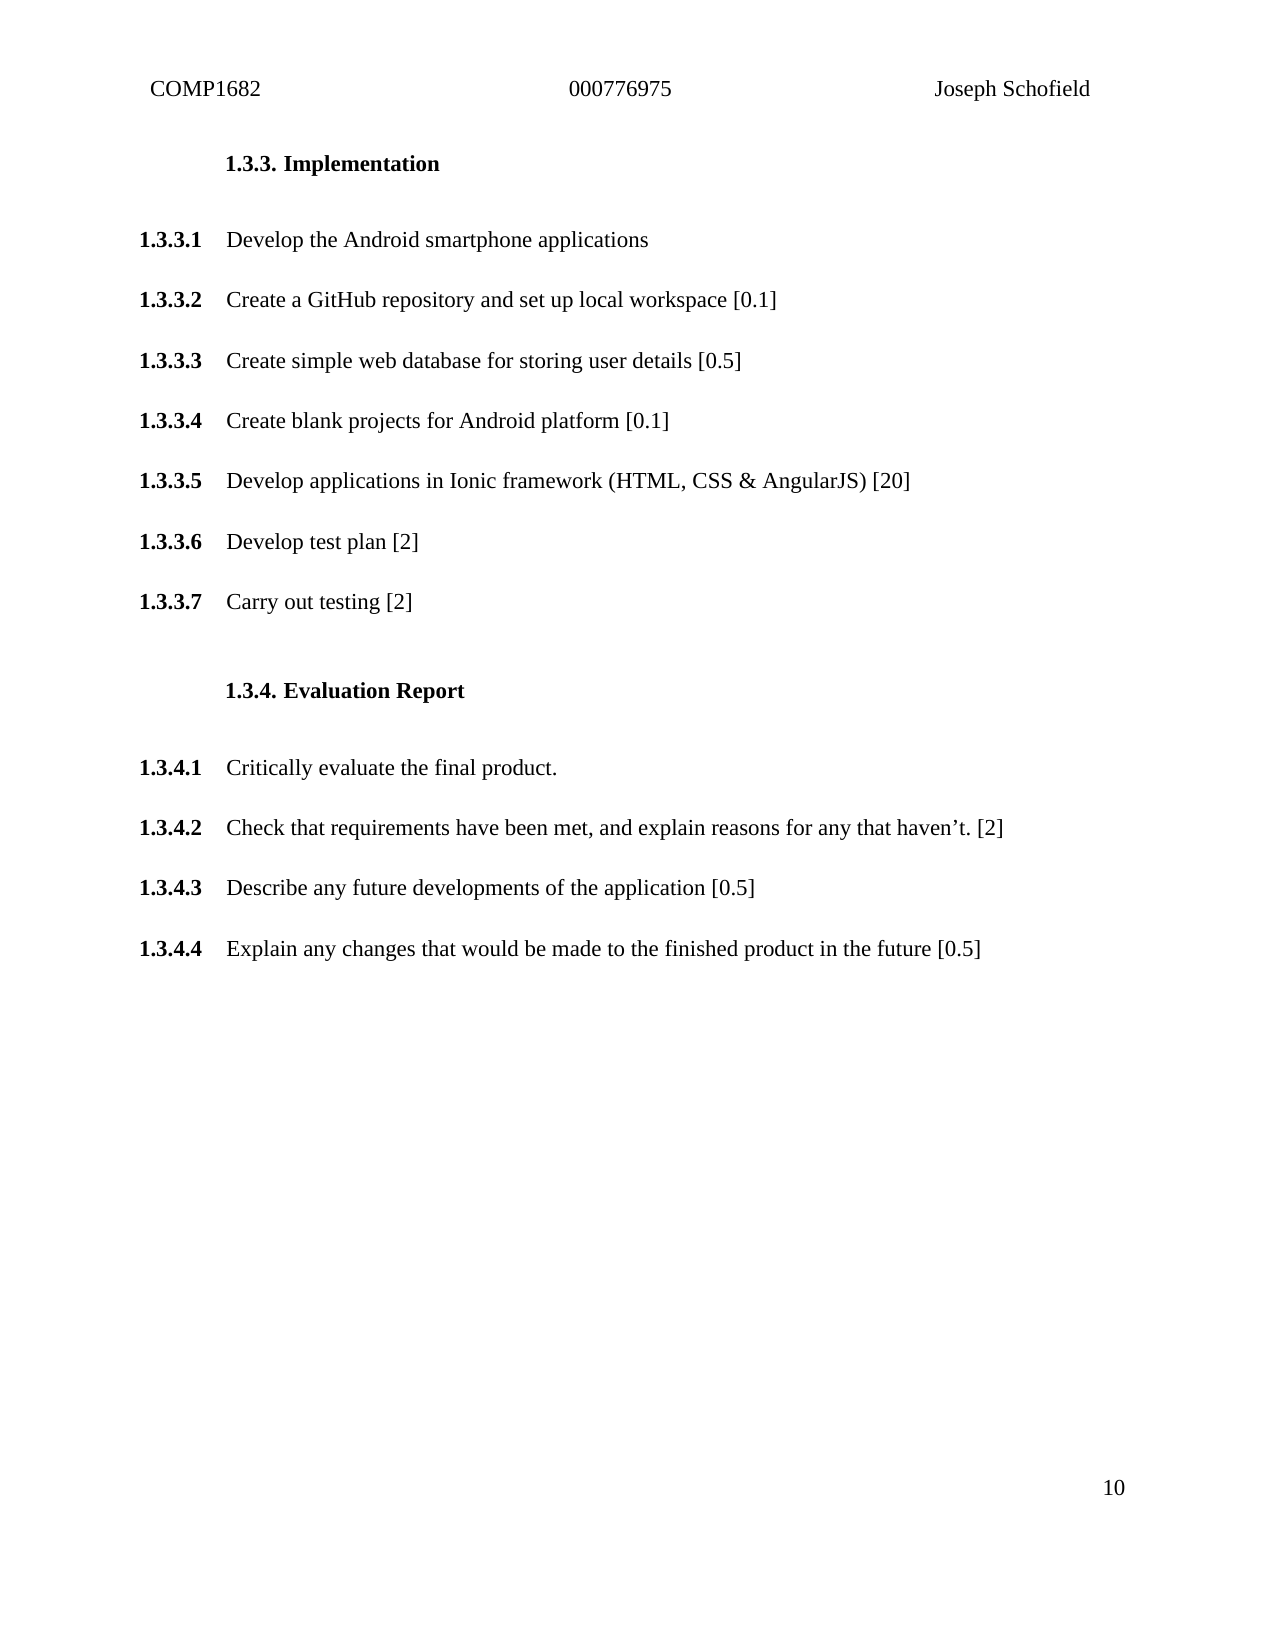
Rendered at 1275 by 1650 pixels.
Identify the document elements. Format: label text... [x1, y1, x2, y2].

table_cell Carry out testing [2] [216, 578, 1033, 638]
table_cell Create a GitHub repository and set up local workspace [0.1] [216, 276, 1033, 336]
table_header 1.3.3.1 [129, 216, 216, 276]
table_cell Check that requirements have been met, and explain reasons for any that haven’t. [2] [216, 804, 1033, 864]
table_cell 1.3.3.3 [129, 336, 216, 397]
table_cell Create blank projects for Android platform [0.1] [216, 397, 1033, 457]
table_cell 1.3.3.2 [129, 276, 216, 336]
table_cell 1.3.3.7 [129, 578, 216, 638]
table_header Critically evaluate the final product. [216, 743, 1033, 804]
table_cell 1.3.3.4 [129, 397, 216, 457]
table_cell 1.3.3.6 [129, 518, 216, 578]
table_header 1.3.4.1 [129, 743, 216, 804]
table_cell Develop test plan [2] [216, 518, 1033, 578]
subtitle Implementation [225, 150, 1125, 176]
table_cell 1.3.3.5 [129, 457, 216, 517]
table_cell Create simple web database for storing user details [0.5] [216, 336, 1033, 397]
table_header Develop the Android smartphone applications [216, 216, 1033, 276]
subtitle Evaluation Report [225, 677, 1125, 704]
table_cell Develop applications in Ionic framework (HTML, CSS & AngularJS) [20] [216, 457, 1033, 517]
table_cell Describe any future developments of the application [0.5] [216, 864, 1033, 924]
table_cell 1.3.4.2 [129, 804, 216, 864]
table_cell 1.3.4.4 [129, 924, 216, 984]
table_cell Explain any changes that would be made to the finished product in the future [0.5] [216, 924, 1033, 984]
table_cell 1.3.4.3 [129, 864, 216, 924]
